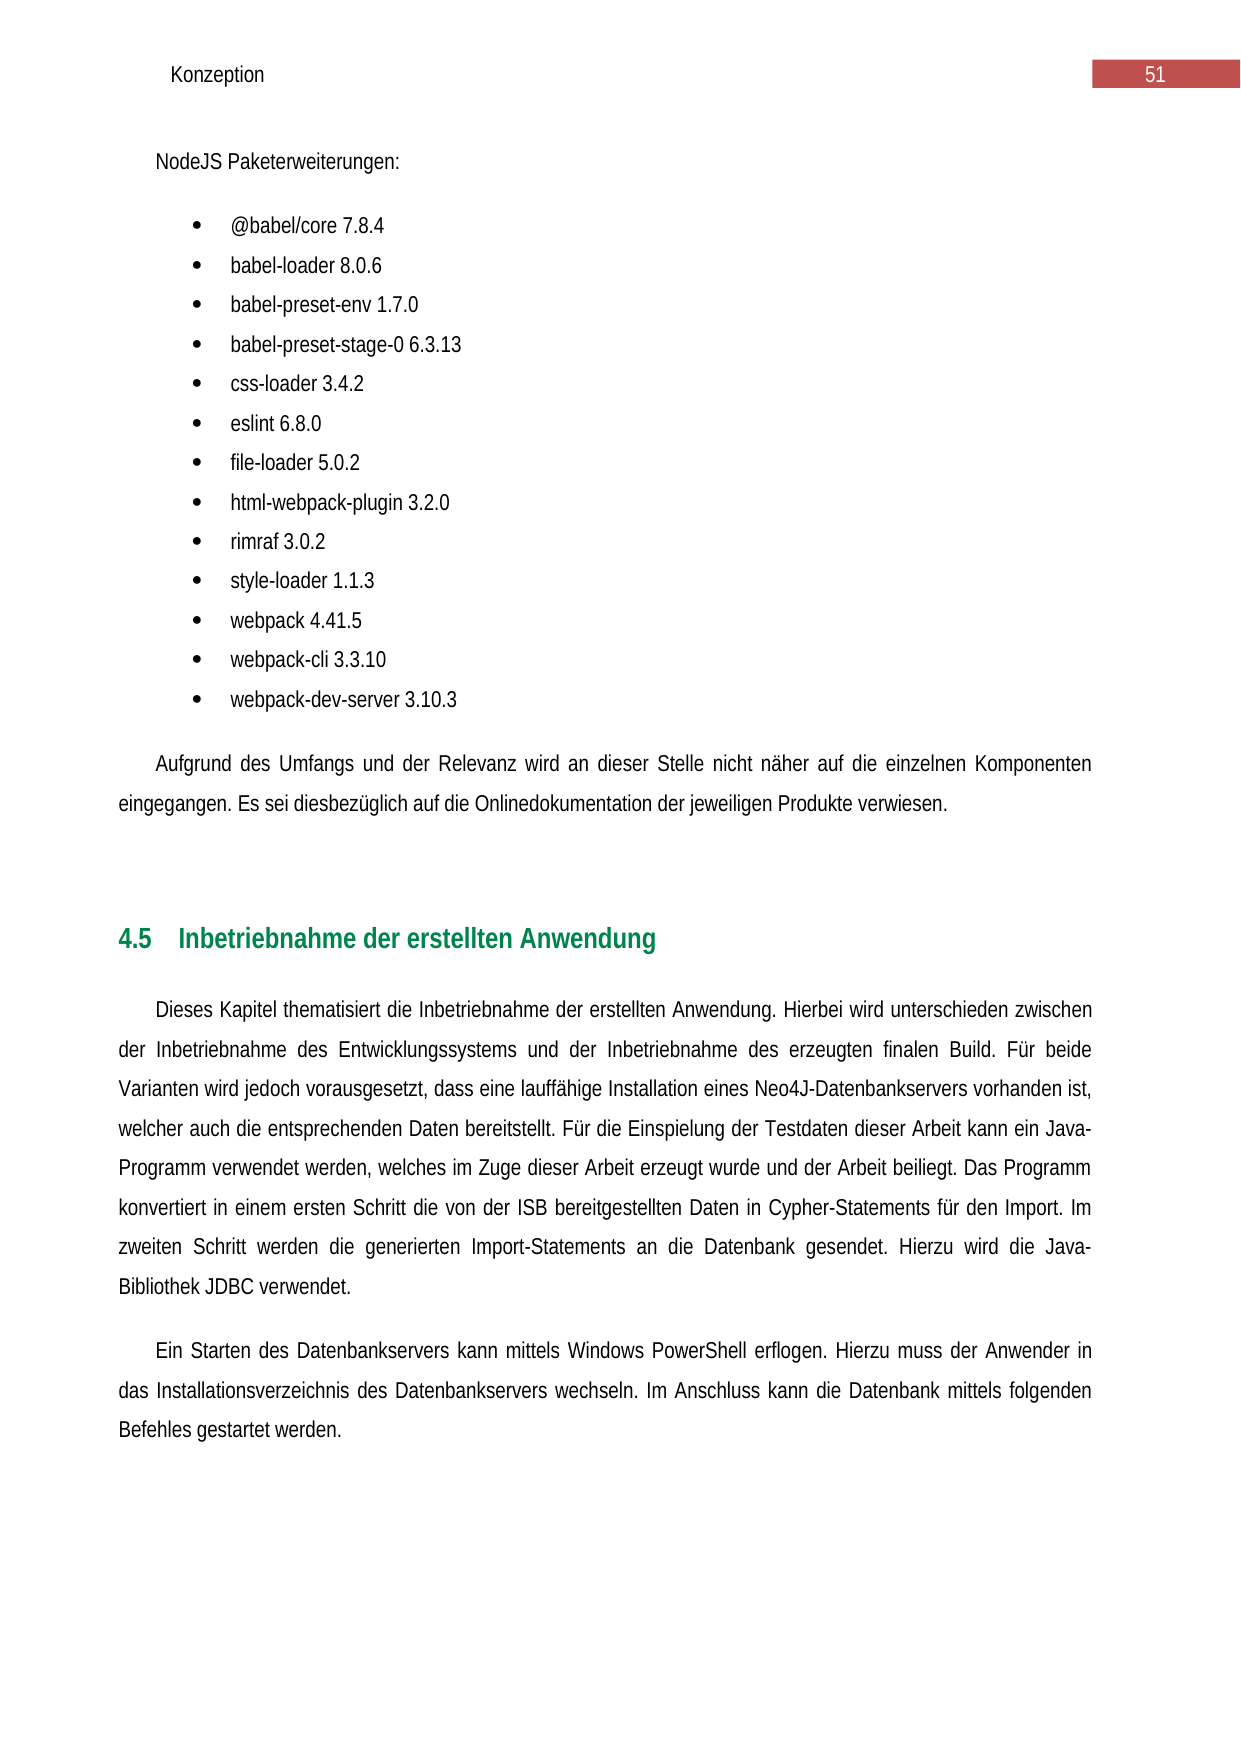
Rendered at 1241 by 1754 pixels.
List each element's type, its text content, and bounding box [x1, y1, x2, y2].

list webpack-dev-server 3.10.3 [193, 686, 1092, 712]
list babel-loader 8.0.6 [193, 252, 1092, 278]
list webpack-cli 3.3.10 [193, 646, 1092, 673]
list rimraf 3.0.2 [193, 528, 1092, 554]
text NodeJS Paketerweiterungen: [118, 148, 1092, 174]
list file-loader 5.0.2 [193, 449, 1092, 475]
list @babel/core 7.8.4 [193, 212, 1092, 238]
list css-loader 3.4.2 [193, 370, 1092, 396]
list style-loader 1.1.3 [193, 567, 1092, 594]
list babel-preset-env 1.7.0 [193, 291, 1092, 317]
text Aufgrund des Umfangs und der Relevanz wird an dieser Stelle nicht näher auf die einzelnen Komponenten eingegangen. Es sei diesbezüglich auf die Onlinedokumentation der jeweiligen Produkte verwiesen. [118, 750, 1092, 816]
list webpack 4.41.5 [193, 607, 1092, 633]
list eslint 6.8.0 [193, 409, 1092, 436]
list babel-preset-stage-0 6.3.13 [193, 331, 1092, 357]
text Dieses Kapitel thematisiert die Inbetriebnahme der erstellten Anwendung. Hierbei wird unterschieden zwischen der Inbetriebnahme des Entwicklungssystems und der Inbetriebnahme des erzeugten finalen Build. Für beide Varianten wird jedoch vorausgesetzt, dass eine lauffähige Installation eines Neo4J-Datenbankservers vorhanden ist, welcher auch die entsprechenden Daten bereitstellt. Für die Einspielung der Testdaten dieser Arbeit kann ein Java-Programm verwendet werden, welches im Zuge dieser Arbeit erzeugt wurde und der Arbeit beiliegt. Das Programm konvertiert in einem ersten Schritt die von der ISB bereitgestellten Daten in Cypher-Statements für den Import. Im zweiten Schritt werden die generierten Import-Statements an die Datenbank gesendet. Hierzu wird die Java-Bibliothek JDBC verwendet. [118, 996, 1092, 1299]
list html-webpack-plugin 3.2.0 [193, 488, 1092, 515]
text Ein Starten des Datenbankservers kann mittels Windows PowerShell erflogen. Hierzu muss der Anwender in das Installationsverzeichnis des Datenbankservers wechseln. Im Anschluss kann die Datenbank mittels folgenden Befehles gestartet werden. [118, 1337, 1092, 1442]
subtitle Inbetriebnahme der erstellten Anwendung [118, 921, 1092, 954]
